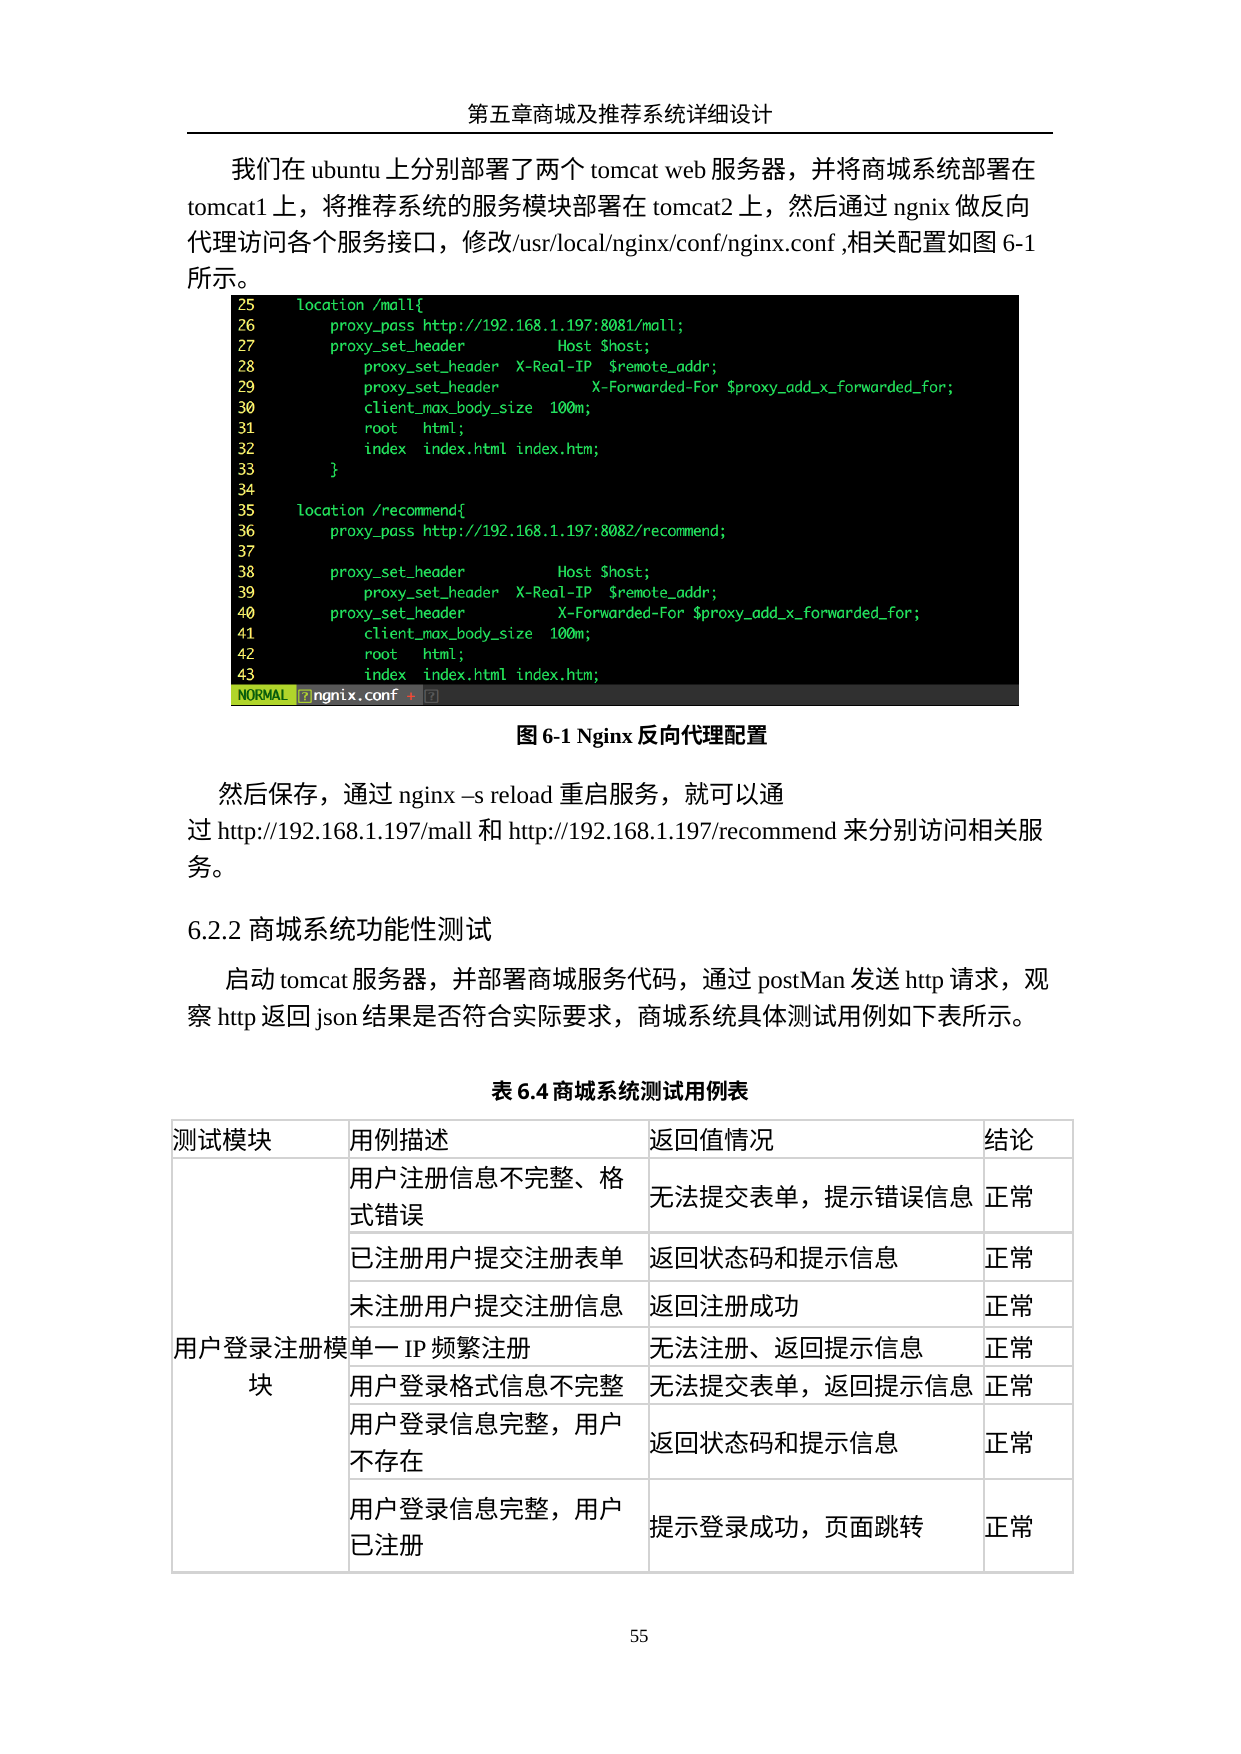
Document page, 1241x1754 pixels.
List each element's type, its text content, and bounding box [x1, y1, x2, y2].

table_cell 返回状态码和提示信息 [650, 1234, 983, 1280]
table_cell 用户登录信息完整，用户已注册 [350, 1480, 648, 1571]
table_cell 正常 [985, 1234, 1072, 1280]
table_cell 用户登录信息完整，用户不存在 [350, 1405, 648, 1477]
picture [231, 295, 1019, 706]
table_cell 用户登录格式信息不完整 [350, 1367, 648, 1403]
table_cell 无法注册、返回提示信息 [650, 1328, 983, 1364]
table_header 用例描述 [350, 1121, 648, 1157]
table_cell 正常 [985, 1367, 1072, 1403]
text 启动tomcat服务器，并部署商城服务代码，通过postMan发送http请求，观察http返回json结果是否符合实际要求，商城系统具体测试用例如下表所示。 [187, 960, 1053, 1032]
table_cell 正常 [985, 1328, 1072, 1364]
table_cell 正常 [985, 1282, 1072, 1326]
table_cell 返回注册成功 [650, 1282, 983, 1326]
table_header 结论 [985, 1121, 1072, 1157]
table_cell 无法提交表单，返回提示信息 [650, 1367, 983, 1403]
table_cell 返回状态码和提示信息 [650, 1405, 983, 1477]
table_cell 提示登录成功，页面跳转 [650, 1480, 983, 1571]
table_cell 无法提交表单，提示错误信息 [650, 1159, 983, 1231]
table_cell 未注册用户提交注册信息 [350, 1282, 648, 1326]
text 然后保存，通过nginx –s reload 重启服务，就可以通过http://192.168.1.197/mall 和http://192.168.1.197/recommend 来分别访问相关服务。 [187, 774, 1053, 883]
table_cell 单一IP频繁注册 [350, 1328, 648, 1364]
text 图6-1 Nginx反向代理配置 [187, 718, 1053, 749]
table_cell 正常 [985, 1480, 1072, 1571]
table_header 返回值情况 [650, 1121, 983, 1157]
table_cell 用户注册信息不完整、格式错误 [350, 1159, 648, 1231]
text 表6.4商城系统测试用例表 [187, 1074, 1053, 1106]
text 我们在ubuntu上分别部署了两个tomcat web服务器，并将商城系统部署在tomcat1上，将推荐系统的服务模块部署在tomcat2上，然后通过ngnix做反向代理访问各个服务接口，修改/usr/local/nginx/conf/nginx.conf ,相关配置如图6-1所示。 [187, 150, 1053, 295]
table_cell 用户登录注册模块 [173, 1159, 348, 1571]
table_header 测试模块 [173, 1121, 348, 1157]
table_cell 正常 [985, 1405, 1072, 1477]
subtitle 6.2.2 商城系统功能性测试 [187, 908, 1053, 947]
table_cell 已注册用户提交注册表单 [350, 1234, 648, 1280]
table_cell 正常 [985, 1159, 1072, 1231]
